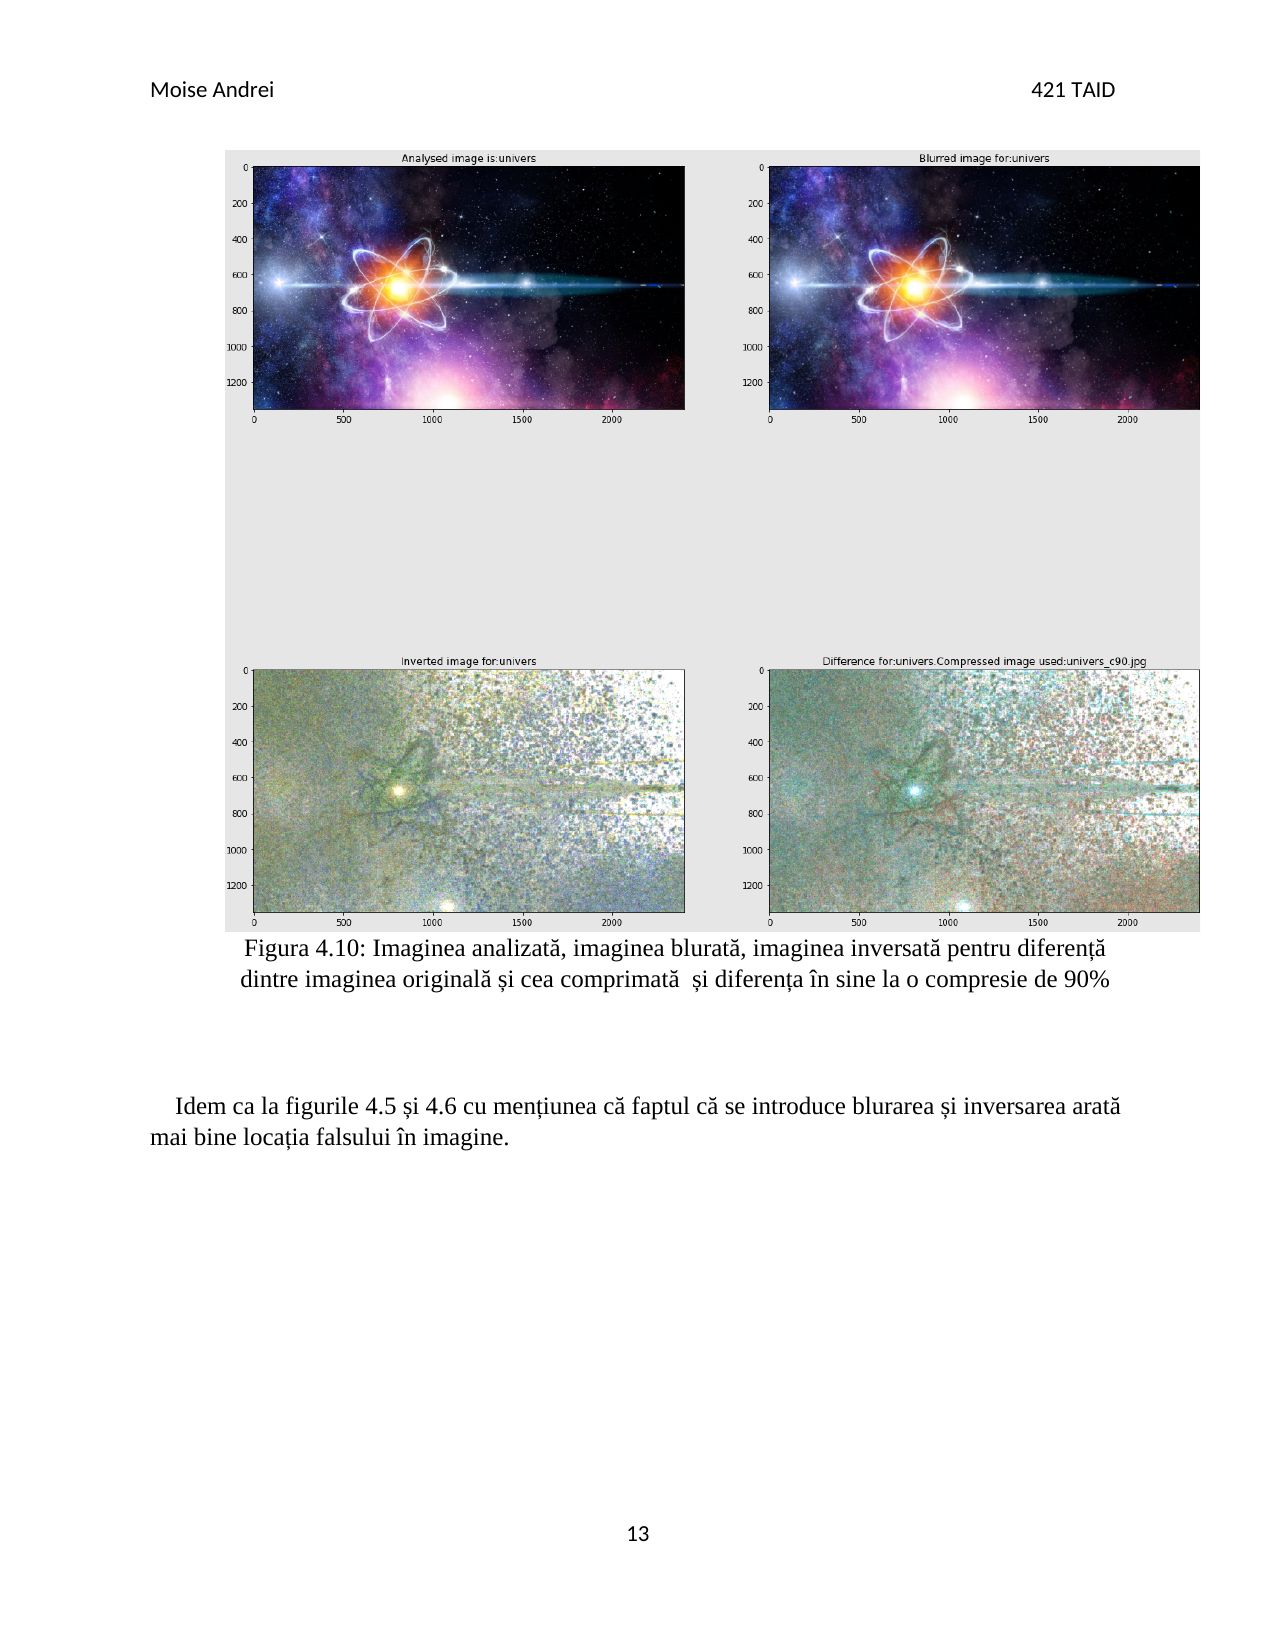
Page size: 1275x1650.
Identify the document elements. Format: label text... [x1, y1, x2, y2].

list Figura 4.10: Imaginea analizată, imaginea blurată, imaginea inversată pentru diferență dintre imaginea originală și cea comprimată și diferența în sine la o compresie de 90% [225, 933, 1125, 993]
text Idem ca la figurile 4.5 și 4.6 cu mențiunea că faptul că se introduce blurarea și inversarea arată mai bine locația falsului în imagine. [150, 1091, 1125, 1151]
picture [225, 150, 1200, 932]
